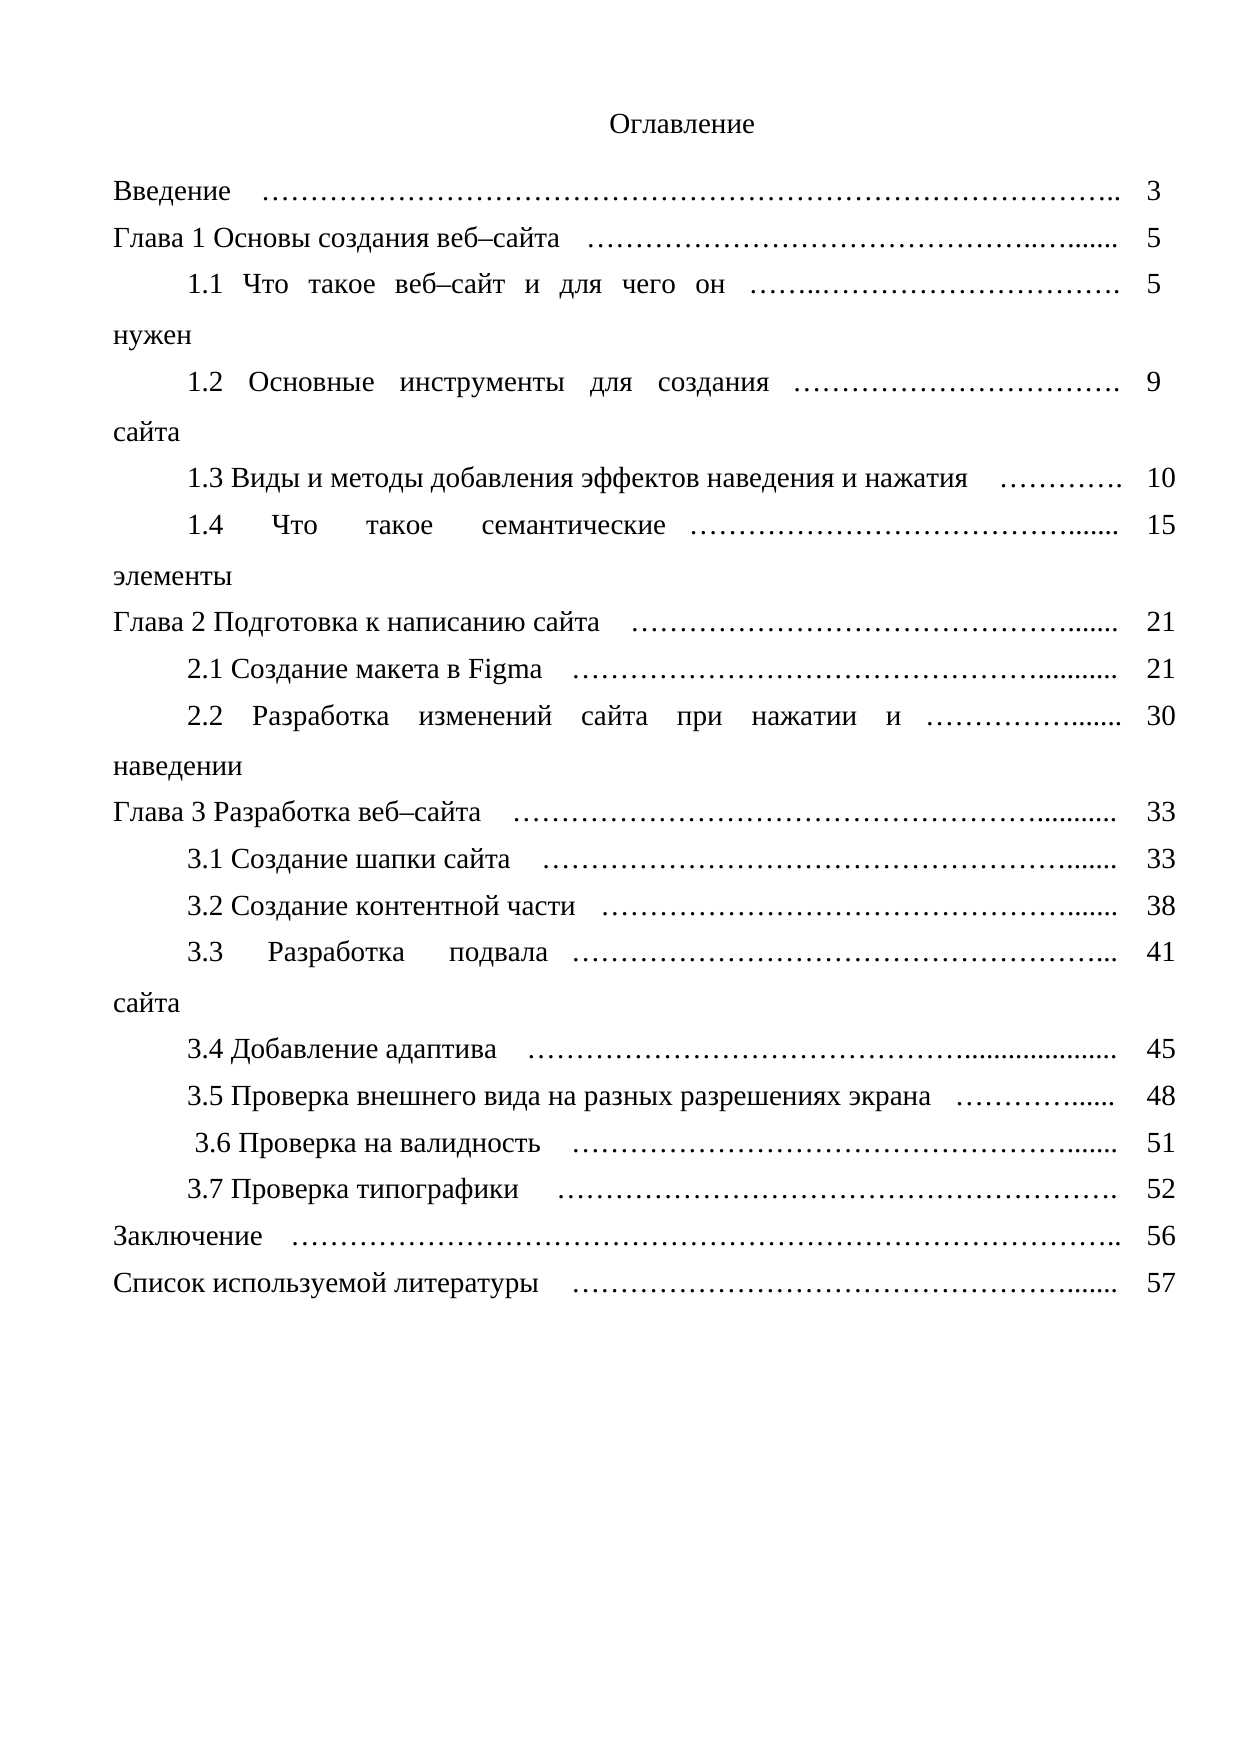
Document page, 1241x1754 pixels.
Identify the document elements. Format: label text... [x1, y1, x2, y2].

table_cell 2.2 Разработка изменений сайта при нажатии и наведении [102, 698, 914, 794]
table_header …………………………………………………………………………….. [249, 173, 1135, 220]
table_cell 10 [1135, 461, 1189, 507]
table_cell 5 [1135, 267, 1189, 364]
table_cell 57 [1135, 1265, 1189, 1312]
table_cell Глава 1 Основы создания веб–сайта [102, 220, 574, 267]
table_cell Глава 2 Подготовка к написанию сайта [102, 604, 618, 651]
table_cell …………………………………………........... [560, 651, 1135, 698]
table_cell ……………....... [914, 698, 1135, 794]
table_cell 3.7 Проверка типографики [102, 1172, 545, 1218]
table_cell Глава 3 Разработка веб–сайта [102, 795, 500, 841]
table_cell 21 [1135, 651, 1189, 698]
table_cell ………………………………………………....... [530, 841, 1135, 888]
table_cell 15 [1135, 507, 1189, 604]
table_cell …………………………………………....... [589, 888, 1135, 934]
table_cell 21 [1135, 604, 1189, 651]
table_cell ………………………………………..................... [515, 1032, 1135, 1078]
table_cell 1.2 Основные инструменты для создания сайта [102, 364, 781, 461]
table_cell 45 [1135, 1032, 1189, 1078]
table_cell 3.2 Создание контентной части [102, 888, 589, 934]
table_cell 9 [1135, 364, 1189, 461]
table_cell …………………………………………………. [545, 1172, 1135, 1218]
table_header Введение [102, 173, 249, 220]
table_cell ………………………………………………... [560, 935, 1135, 1032]
table_cell …………. [988, 461, 1135, 507]
table_header 3 [1135, 173, 1189, 220]
table_cell 3.5 Проверка внешнего вида на разных разрешениях экрана [102, 1078, 943, 1125]
table_cell …………...... [943, 1078, 1135, 1125]
table_cell 3.6 Проверка на валидность [102, 1125, 559, 1172]
table_cell 3.4 Добавление адаптива [102, 1032, 515, 1078]
table_cell ………………………………………………........... [500, 795, 1135, 841]
table_cell 1.3 Виды и методы добавления эффектов наведения и нажатия [102, 461, 987, 507]
table_cell Заключение [102, 1218, 279, 1265]
table_cell ………………………………………………………………………….. [279, 1218, 1135, 1265]
table_cell 38 [1135, 888, 1189, 934]
table_cell 1.1 Что такое веб–сайт и для чего он нужен [102, 267, 737, 364]
table_cell …………………………………....... [678, 507, 1135, 604]
table_cell 2.1 Создание макета в Figma [102, 651, 559, 698]
table_cell 30 [1135, 698, 1189, 794]
table_cell ……………………………………………....... [560, 1125, 1135, 1172]
table_cell 51 [1135, 1125, 1189, 1172]
table_cell ……………………………. [781, 364, 1135, 461]
table_cell 1.4 Что такое семантические элементы [102, 507, 677, 604]
table_cell 33 [1135, 841, 1189, 888]
table_cell 33 [1135, 795, 1189, 841]
table_cell Список используемой литературы [102, 1265, 559, 1312]
table_cell 3.3 Разработка подвала сайта [102, 935, 559, 1032]
table_cell 48 [1135, 1078, 1189, 1125]
table_cell 56 [1135, 1218, 1189, 1265]
table_cell ……………………………………………....... [560, 1265, 1135, 1312]
table_cell 52 [1135, 1172, 1189, 1218]
table_cell 41 [1135, 935, 1189, 1032]
table_cell ……..…………………………. [737, 267, 1135, 364]
table_cell 5 [1135, 220, 1189, 267]
table_cell 3.1 Создание шапки сайта [102, 841, 530, 888]
text Оглавление [102, 106, 1188, 140]
table_cell ………………………………………....... [619, 604, 1135, 651]
table_cell ………………………………………..…....... [575, 220, 1135, 267]
